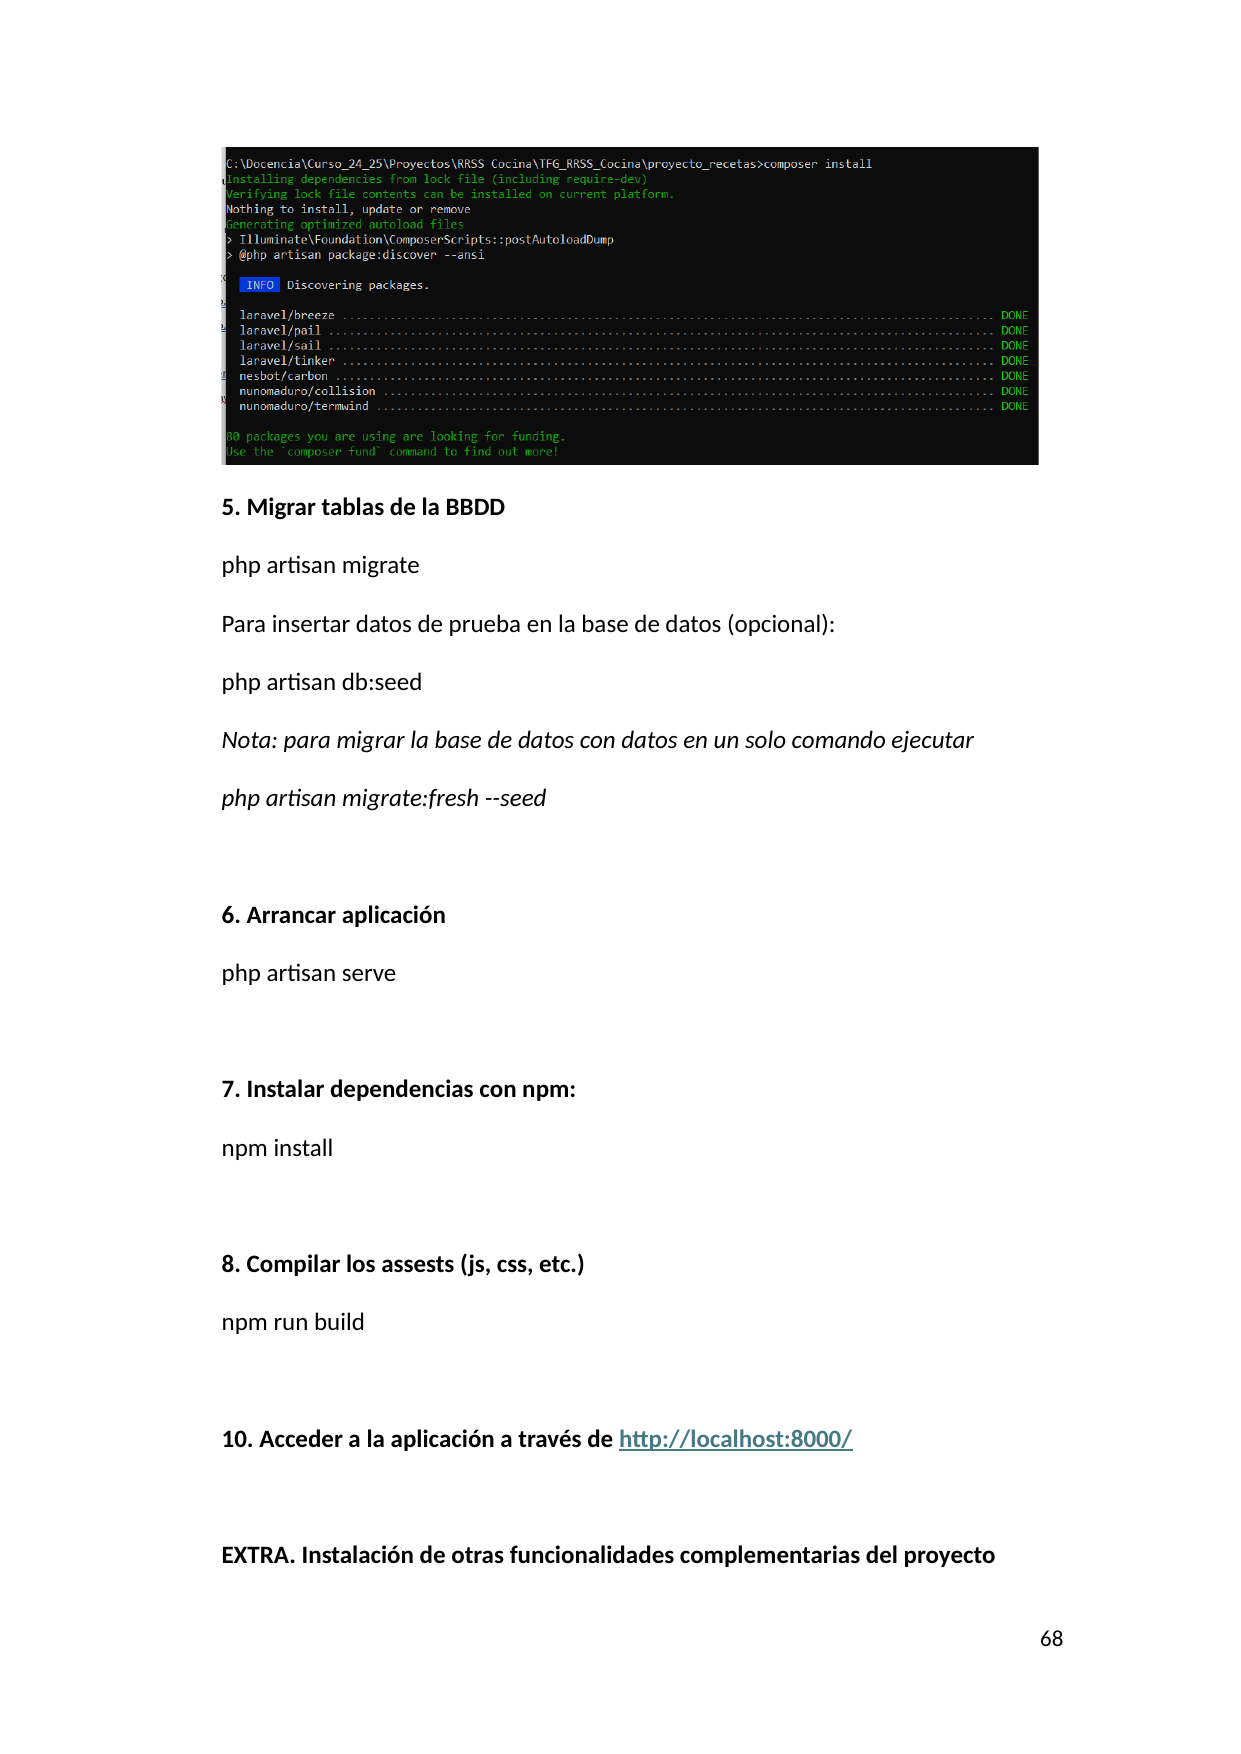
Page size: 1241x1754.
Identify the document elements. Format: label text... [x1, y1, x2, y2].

picture [221, 147, 1039, 465]
text php artisan migrate:fresh --seed [177, 782, 1063, 813]
text npm run build [177, 1306, 1063, 1337]
text php artisan migrate [177, 549, 1063, 580]
text 10. Acceder a la aplicación a través de http://localhost:8000/ [177, 1423, 1063, 1453]
text Para insertar datos de prueba en la base de datos (opcional): [177, 608, 1063, 638]
text npm install [177, 1132, 1063, 1162]
text 8. Compilar los assests (js, css, etc.) [177, 1248, 1063, 1279]
text php artisan serve [177, 957, 1063, 988]
text 5. Migrar tablas de la BBDD [177, 491, 1063, 522]
text php artisan db:seed [177, 666, 1063, 696]
text 6. Arrancar aplicación [177, 899, 1063, 929]
text EXTRA. Instalación de otras funcionalidades complementarias del proyecto [177, 1539, 1063, 1570]
text Nota: para migrar la base de datos con datos en un solo comando ejecutar [177, 724, 1063, 755]
text 7. Instalar dependencias con npm: [177, 1073, 1063, 1104]
